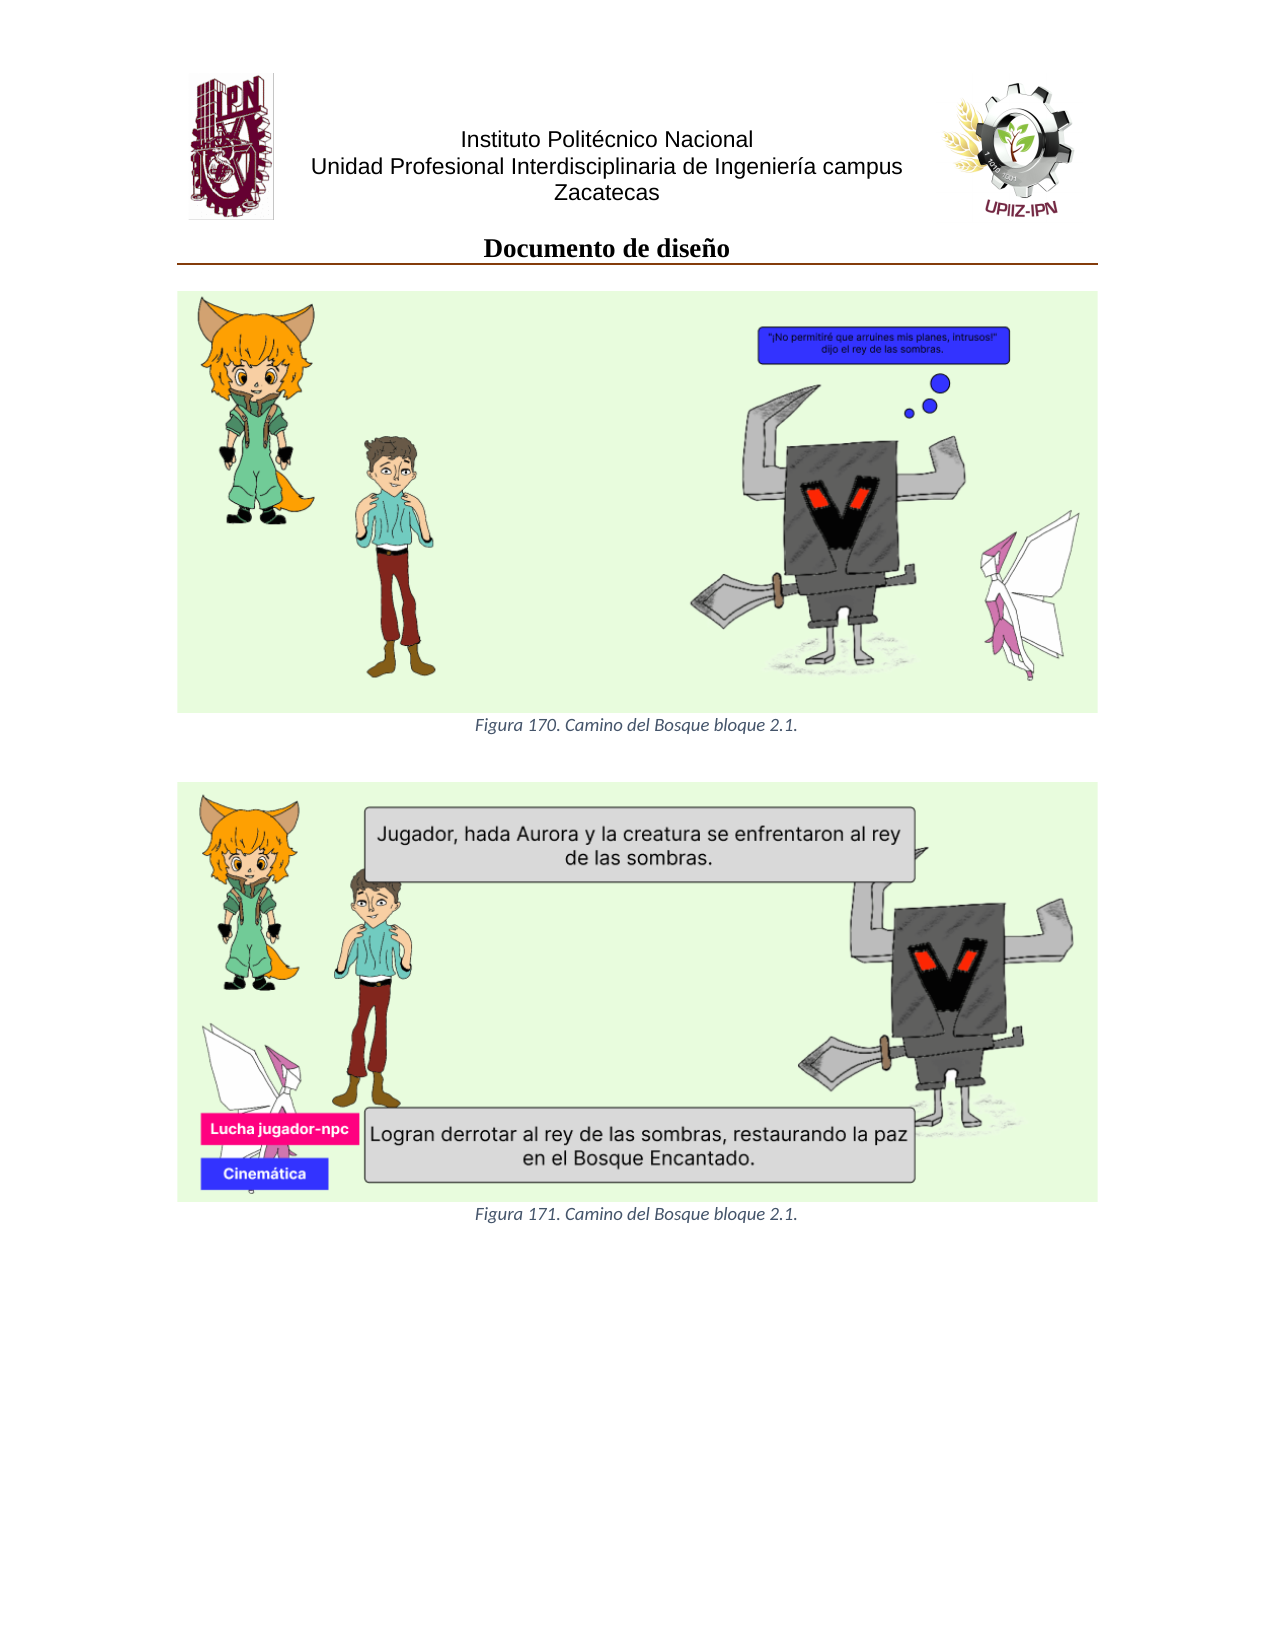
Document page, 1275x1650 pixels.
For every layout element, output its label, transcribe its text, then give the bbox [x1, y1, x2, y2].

text Figura 170. Camino del Bosque bloque 2.1. [177, 713, 1098, 736]
text Figura 171. Camino del Bosque bloque 2.1. [177, 1202, 1098, 1225]
picture [177, 782, 1098, 1202]
picture [177, 291, 1098, 713]
picture [188, 73, 274, 220]
picture [936, 73, 1083, 223]
